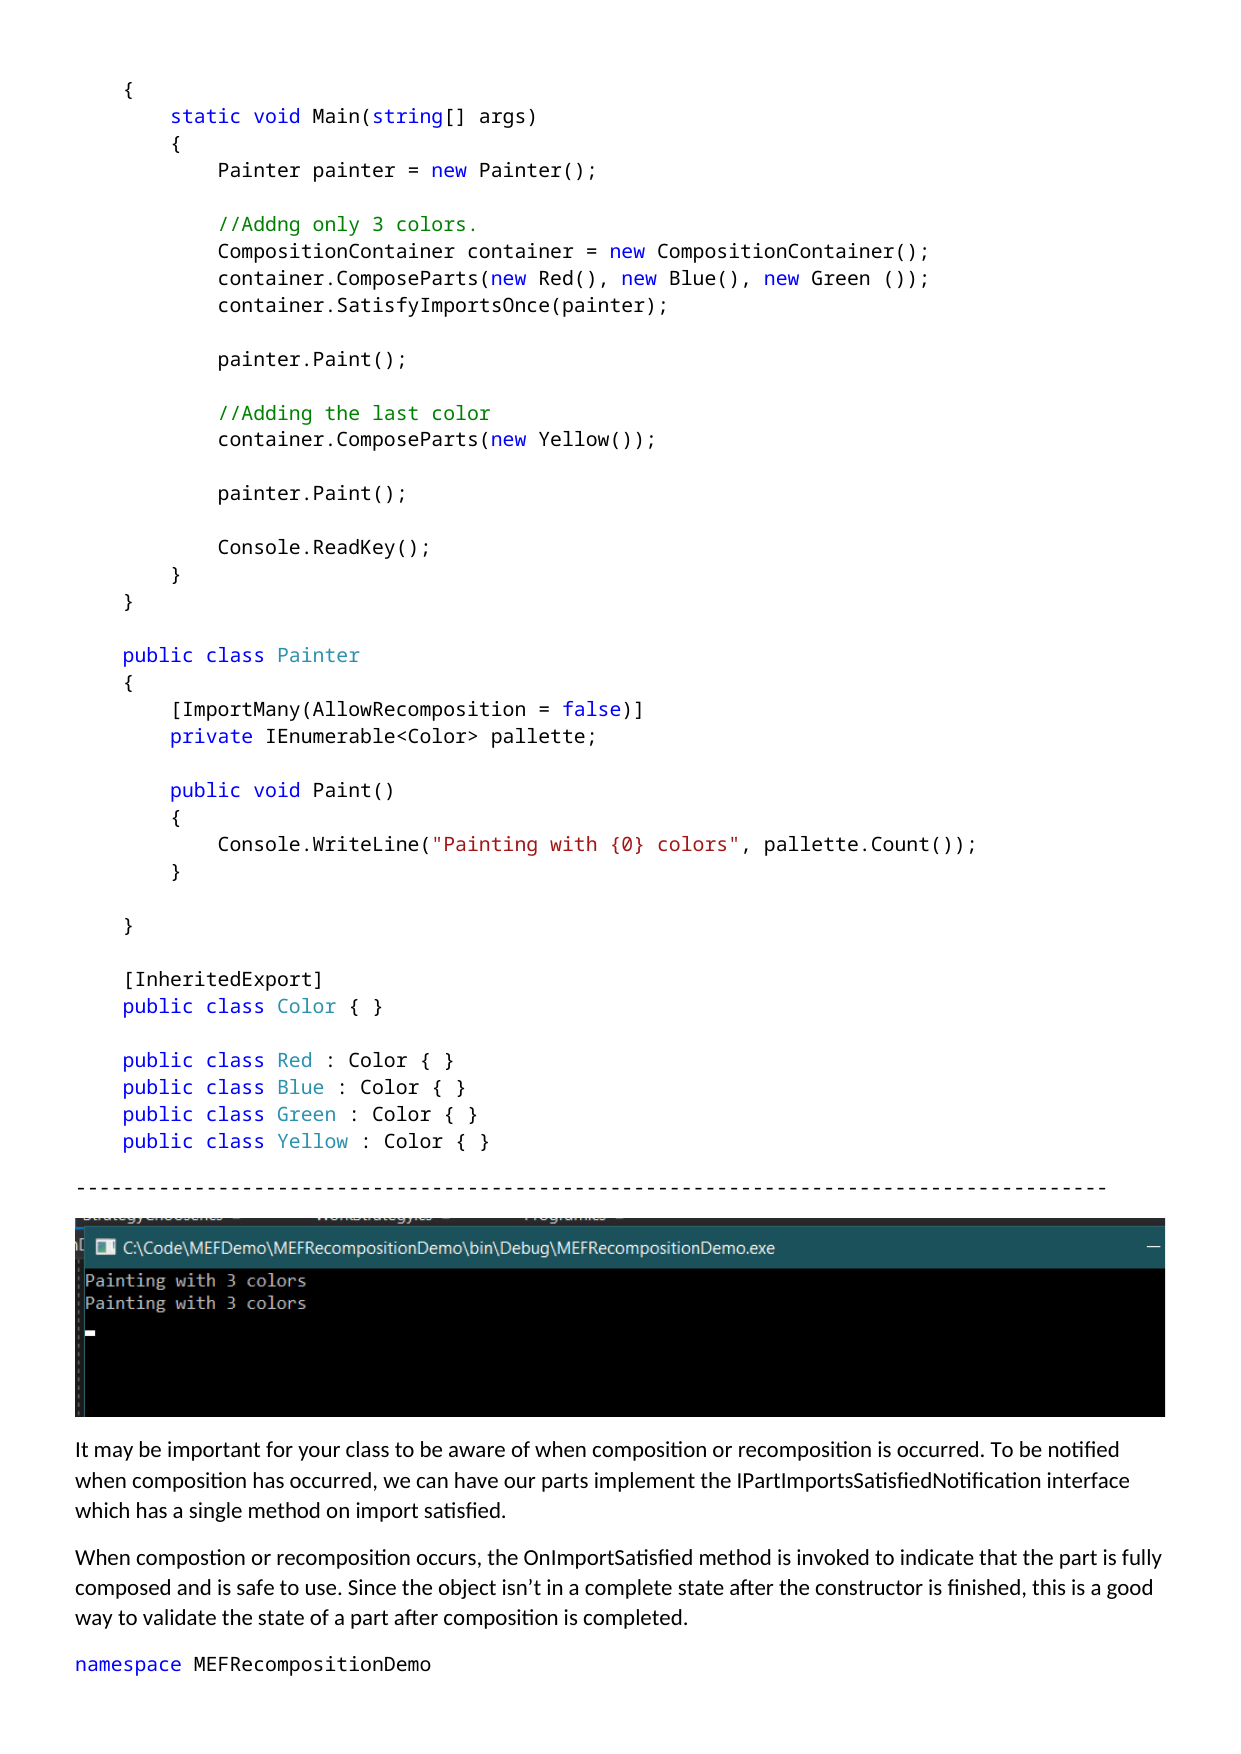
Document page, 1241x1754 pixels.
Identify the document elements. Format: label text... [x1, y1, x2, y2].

text public class Color { } [75, 992, 1165, 1019]
text Painter painter = new Painter(); [75, 156, 1165, 183]
text container.ComposeParts(new Yellow()); [75, 426, 1165, 453]
text static void Main(string[] args) [75, 102, 1165, 129]
text //Addng only 3 colors. [75, 210, 1165, 237]
text { [75, 129, 1165, 156]
text } [75, 857, 1165, 884]
text } [75, 588, 1165, 614]
text public class Green : Color { } [75, 1100, 1165, 1127]
text Console.WriteLine("Painting with {0} colors", pallette.Count()); [75, 830, 1165, 857]
picture [75, 1218, 1166, 1417]
text CompositionContainer container = new CompositionContainer(); [75, 237, 1165, 264]
text container.ComposeParts(new Red(), new Blue(), new Green ()); [75, 264, 1165, 291]
text When compostion or recomposition occurs, the OnImportSatisfied method is invoked to indicate that the part is fully composed and is safe to use. Since the object isn’t in a complete state after the constructor is finished, this is a good way to validate the state of a part after composition is completed. [75, 1543, 1165, 1631]
text painter.Paint(); [75, 480, 1165, 507]
text { [75, 668, 1165, 696]
text public class Red : Color { } [75, 1046, 1165, 1073]
text private IEnumerable<Color> pallette; [75, 722, 1165, 749]
text } [75, 561, 1165, 588]
text { [75, 75, 1165, 102]
text //Adding the last color [75, 399, 1165, 426]
text container.SatisfyImportsOnce(painter); [75, 291, 1165, 318]
text public void Paint() [75, 776, 1165, 803]
text public class Painter [75, 642, 1165, 668]
text [ImportMany(AllowRecomposition = false)] [75, 696, 1165, 722]
text namespace MEFRecompositionDemo [75, 1650, 1165, 1677]
text painter.Paint(); [75, 345, 1165, 372]
text [InheritedExport] [75, 965, 1165, 992]
text public class Blue : Color { } [75, 1073, 1165, 1100]
text It may be important for your class to be aware of when composition or recomposition is occurred. To be notified when composition has occurred, we can have our parts implement the IPartImportsSatisfiedNotification interface which has a single method on import satisfied. [75, 1436, 1165, 1524]
text Console.ReadKey(); [75, 534, 1165, 561]
text } [75, 911, 1165, 938]
text public class Yellow : Color { } [75, 1127, 1165, 1154]
text --------------------------------------------------------------------------------------- [75, 1173, 1165, 1200]
text { [75, 803, 1165, 830]
